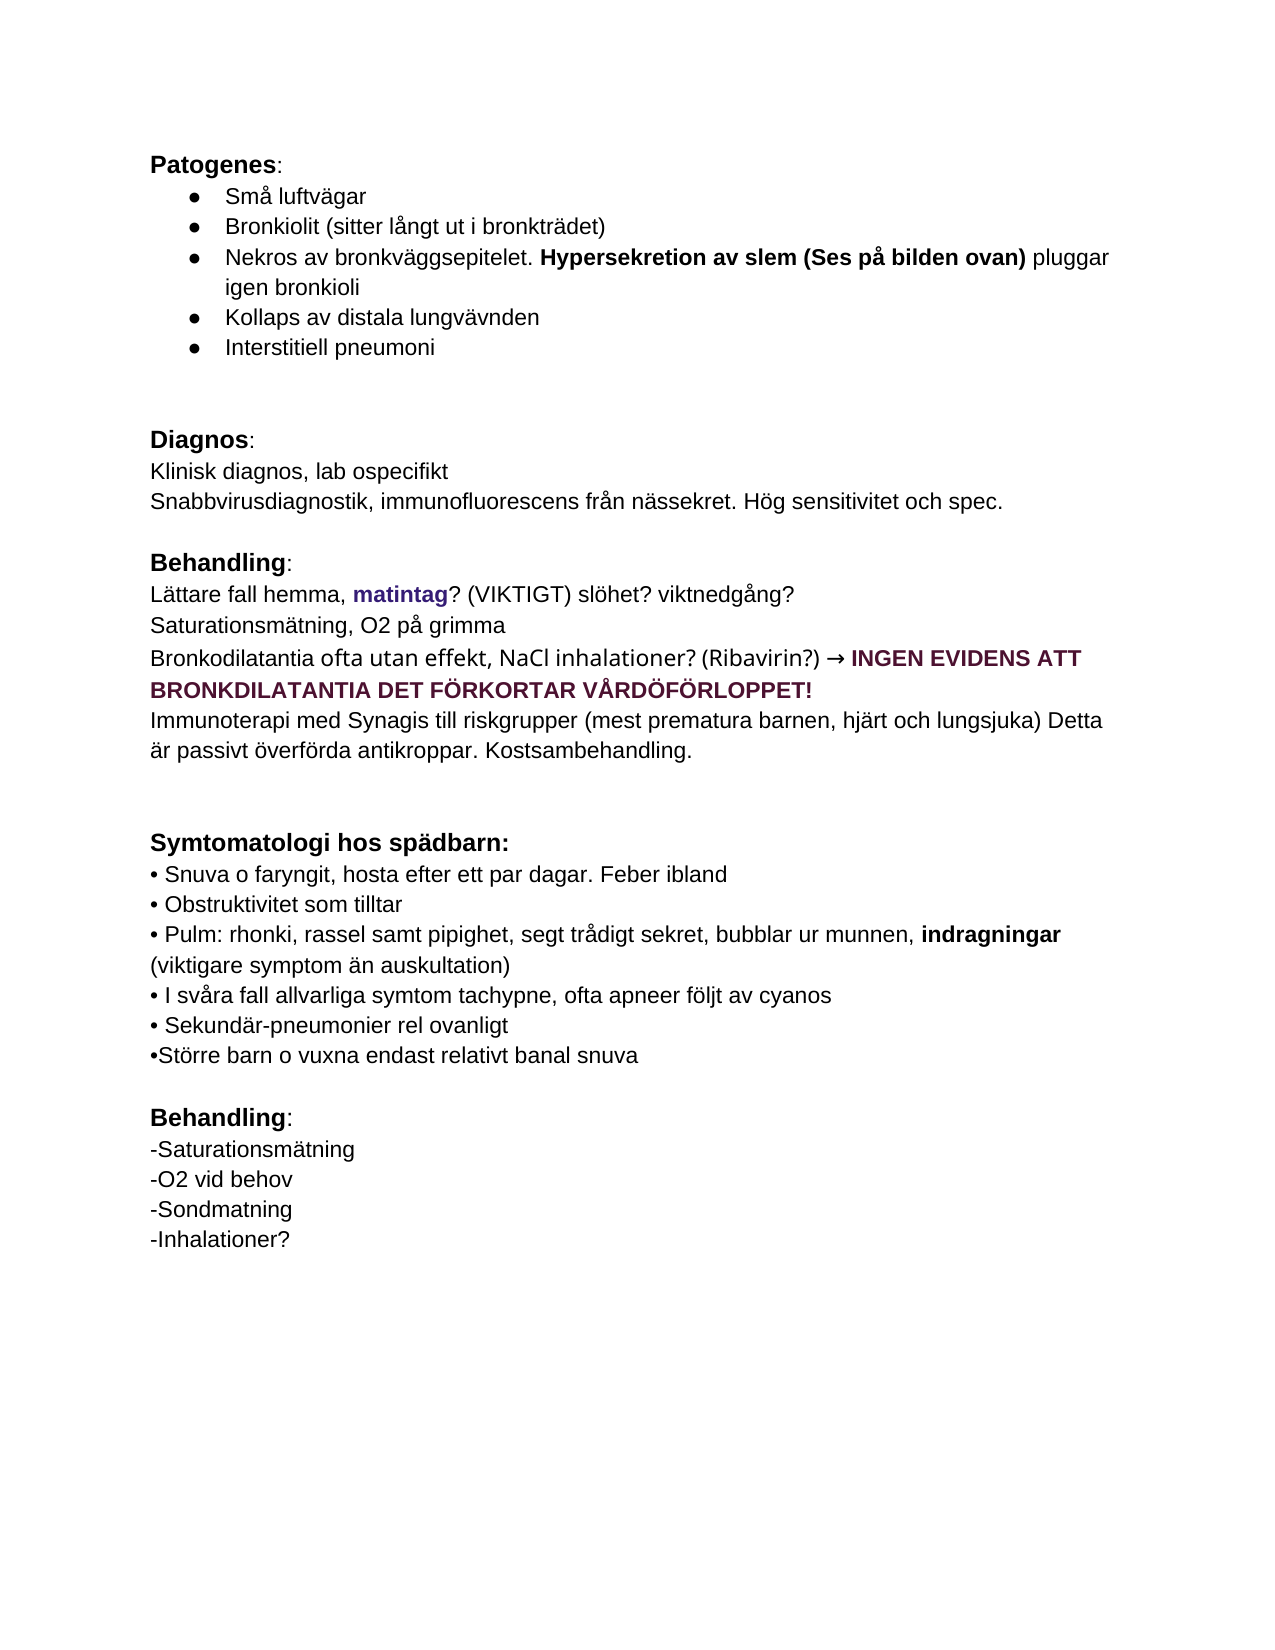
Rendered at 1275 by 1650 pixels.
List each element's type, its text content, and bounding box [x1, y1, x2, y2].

text Immunoterapi med Synagis till riskgrupper (mest prematura barnen, hjärt och lungsjuka) Detta är passivt överförda antikroppar. Kostsambehandling. [150, 707, 1125, 764]
text -Inhalationer? [150, 1226, 1125, 1253]
text Klinisk diagnos, lab ospecifikt [150, 458, 1125, 484]
text -Saturationsmätning [150, 1136, 1125, 1162]
list Bronkiolit (sitter långt ut i bronkträdet) [187, 213, 1125, 239]
text Behandling: [150, 1103, 1125, 1131]
list Små luftvägar [187, 183, 1125, 209]
list Kollaps av distala lungvävnden [187, 304, 1125, 330]
text Symtomatologi hos spädbarn: [150, 828, 1125, 857]
text • Sekundär-pneumonier rel ovanligt [150, 1012, 1125, 1038]
text Patogenes: [150, 150, 1125, 179]
text Diagnos: [150, 425, 1125, 453]
text -Sondmatning [150, 1196, 1125, 1222]
text Saturationsmätning, O2 på grimma [150, 612, 1125, 638]
text Snabbvirusdiagnostik, immunofluorescens från nässekret. Hög sensitivitet och spec. [150, 488, 1125, 514]
text • Snuva o faryngit, hosta efter ett par dagar. Feber ibland [150, 861, 1125, 887]
text • Pulm: rhonki, rassel samt pipighet, segt trådigt sekret, bubblar ur munnen, indragningar (viktigare symptom än auskultation) [150, 921, 1125, 978]
text Lättare fall hemma, matintag? (VIKTIGT) slöhet? viktnedgång? [150, 581, 1125, 608]
text Bronkodilatantia ofta utan effekt, NaCl inhalationer? (Ribavirin?) → INGEN EVIDENS ATT BRONKDILATANTIA DET FÖRKORTAR VÅRDÖFÖRLOPPET! [150, 642, 1125, 703]
list Interstitiell pneumoni [187, 334, 1125, 360]
text -O2 vid behov [150, 1166, 1125, 1192]
text • I svåra fall allvarliga symtom tachypne, ofta apneer följt av cyanos [150, 982, 1125, 1008]
text • Obstruktivitet som tilltar [150, 891, 1125, 917]
text Behandling: [150, 548, 1125, 577]
text •Större barn o vuxna endast relativt banal snuva [150, 1042, 1125, 1068]
list Nekros av bronkväggsepitelet. Hypersekretion av slem (Ses på bilden ovan) pluggar igen bronkioli [187, 243, 1125, 300]
